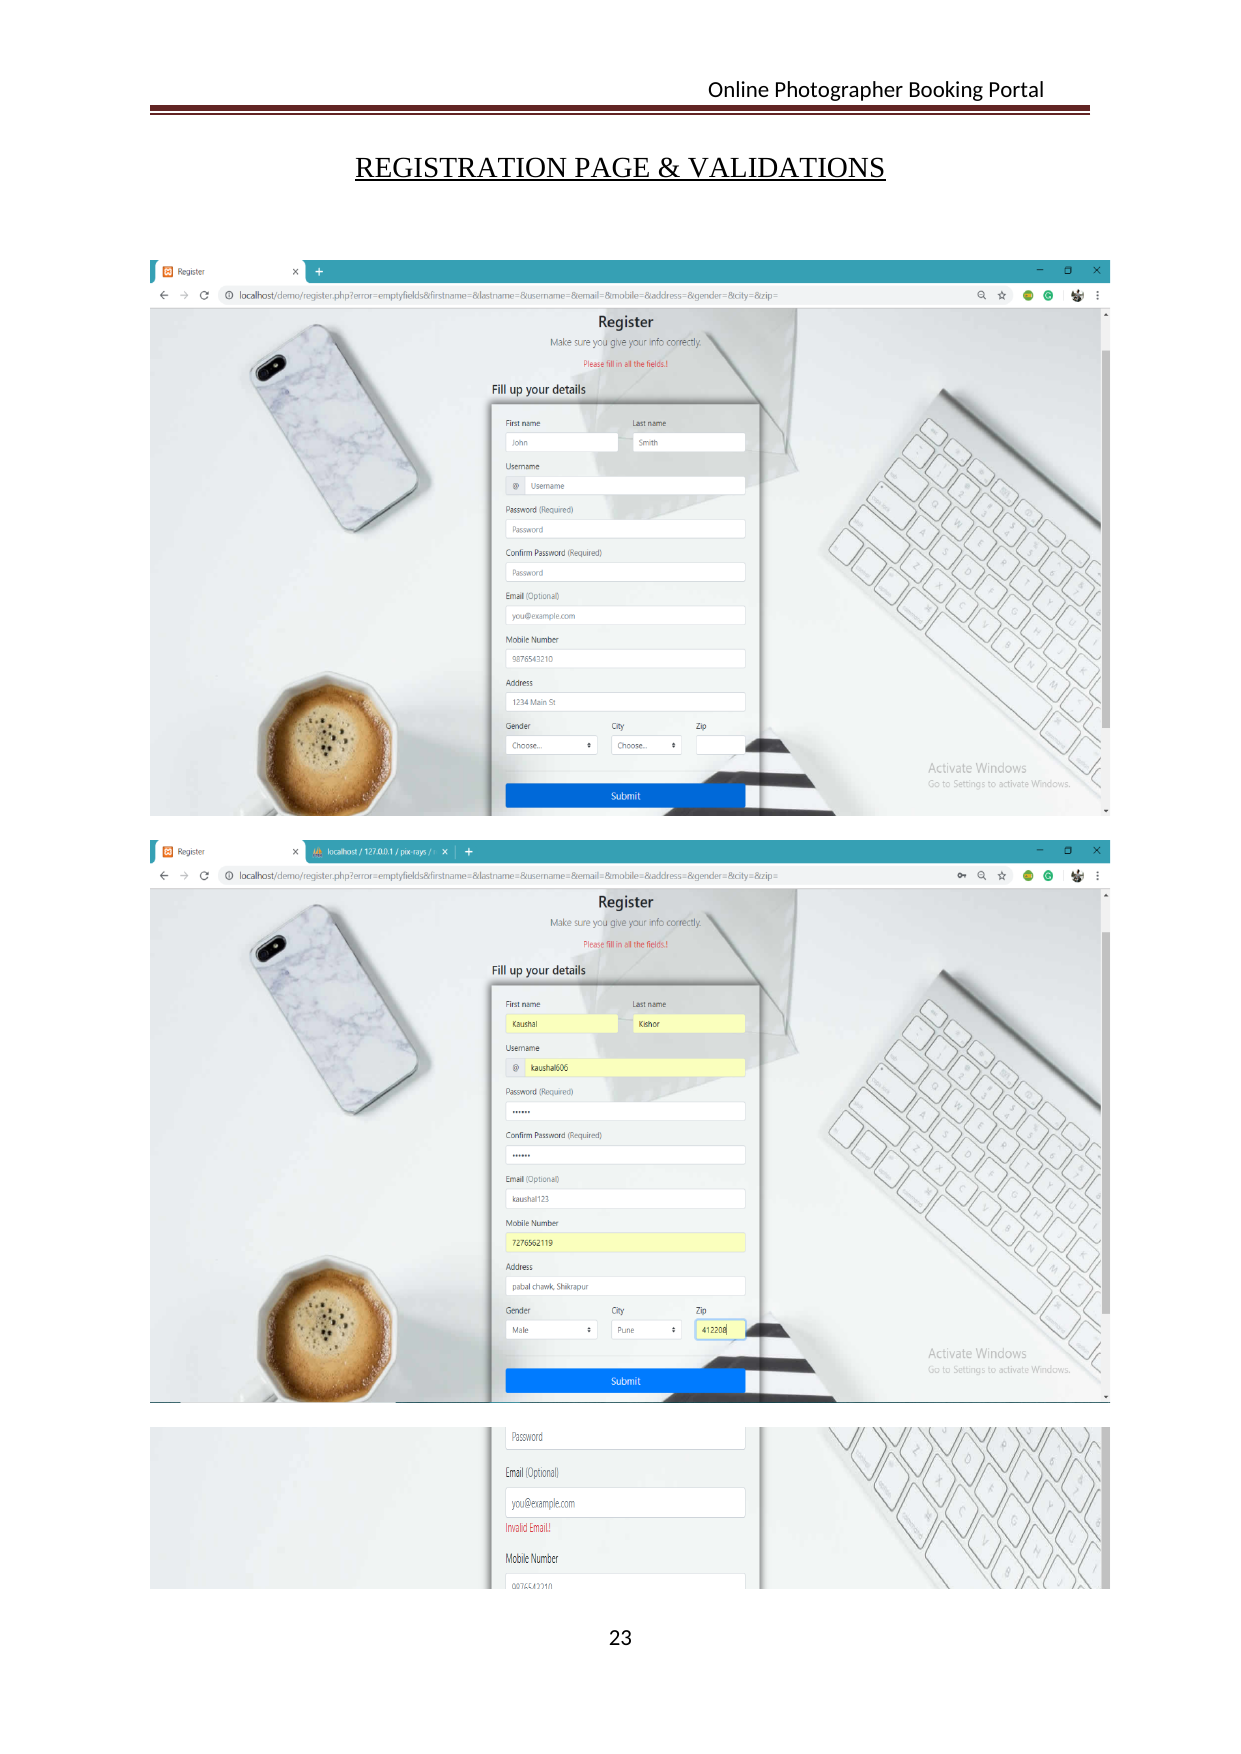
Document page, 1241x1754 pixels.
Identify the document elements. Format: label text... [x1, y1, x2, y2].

picture [150, 1427, 1110, 1589]
picture [150, 840, 1110, 1403]
picture [150, 260, 1110, 816]
text REGISTRATION PAGE & VALIDATIONS [150, 150, 1090, 183]
